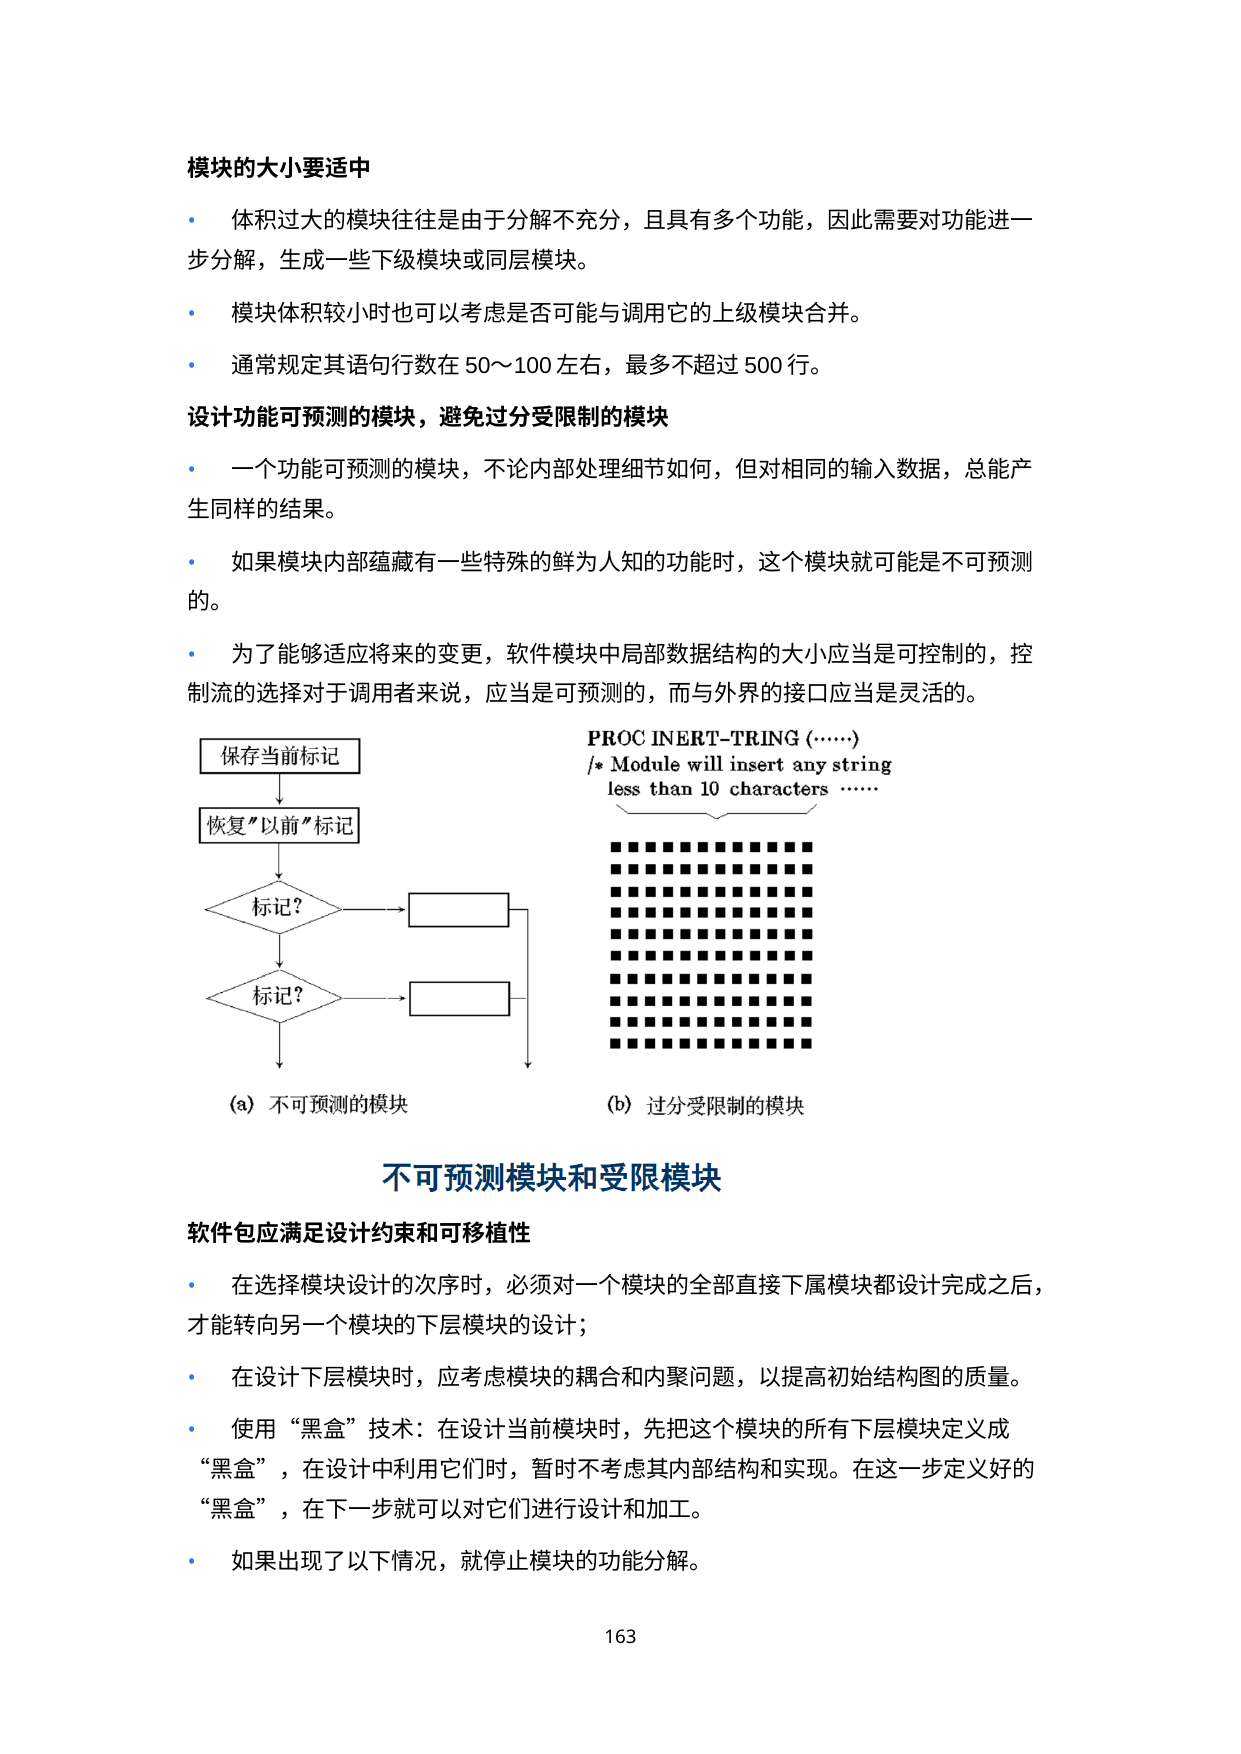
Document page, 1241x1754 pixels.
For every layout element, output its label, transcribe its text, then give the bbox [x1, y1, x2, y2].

list 如果出现了以下情况，就停止模块的功能分解。 [187, 1543, 1053, 1576]
list 模块体积较小时也可以考虑是否可能与调用它的上级模块合并。 [187, 294, 1053, 328]
list 一个功能可预测的模块，不论内部处理细节如何，但对相同的输入数据，总能产生同样的结果。 [187, 451, 1053, 524]
text 软件包应满足设计约束和可移植性 [187, 1215, 1053, 1248]
picture [187, 727, 894, 1197]
list 通常规定其语句行数在50～100左右，最多不超过500行。 [187, 347, 1053, 380]
list 体积过大的模块往往是由于分解不充分，且具有多个功能，因此需要对功能进一步分解，生成一些下级模块或同层模块。 [187, 202, 1053, 275]
text 设计功能可预测的模块，避免过分受限制的模块 [187, 399, 1053, 432]
text 模块的大小要适中 [187, 150, 1053, 183]
list 如果模块内部蕴藏有一些特殊的鲜为人知的功能时，这个模块就可能是不可预测的。 [187, 543, 1053, 616]
list 为了能够适应将来的变更，软件模块中局部数据结构的大小应当是可控制的，控制流的选择对于调用者来说，应当是可预测的，而与外界的接口应当是灵活的。 [187, 635, 1053, 708]
list 在选择模块设计的次序时，必须对一个模块的全部直接下属模块都设计完成之后，才能转向另一个模块的下层模块的设计； [187, 1267, 1053, 1340]
list 在设计下层模块时，应考虑模块的耦合和内聚问题，以提高初始结构图的质量。 [187, 1359, 1053, 1392]
list 使用“黑盒”技术：在设计当前模块时，先把这个模块的所有下层模块定义成“黑盒”，在设计中利用它们时，暂时不考虑其内部结构和实现。在这一步定义好的“黑盒”，在下一步就可以对它们进行设计和加工。 [187, 1411, 1053, 1524]
